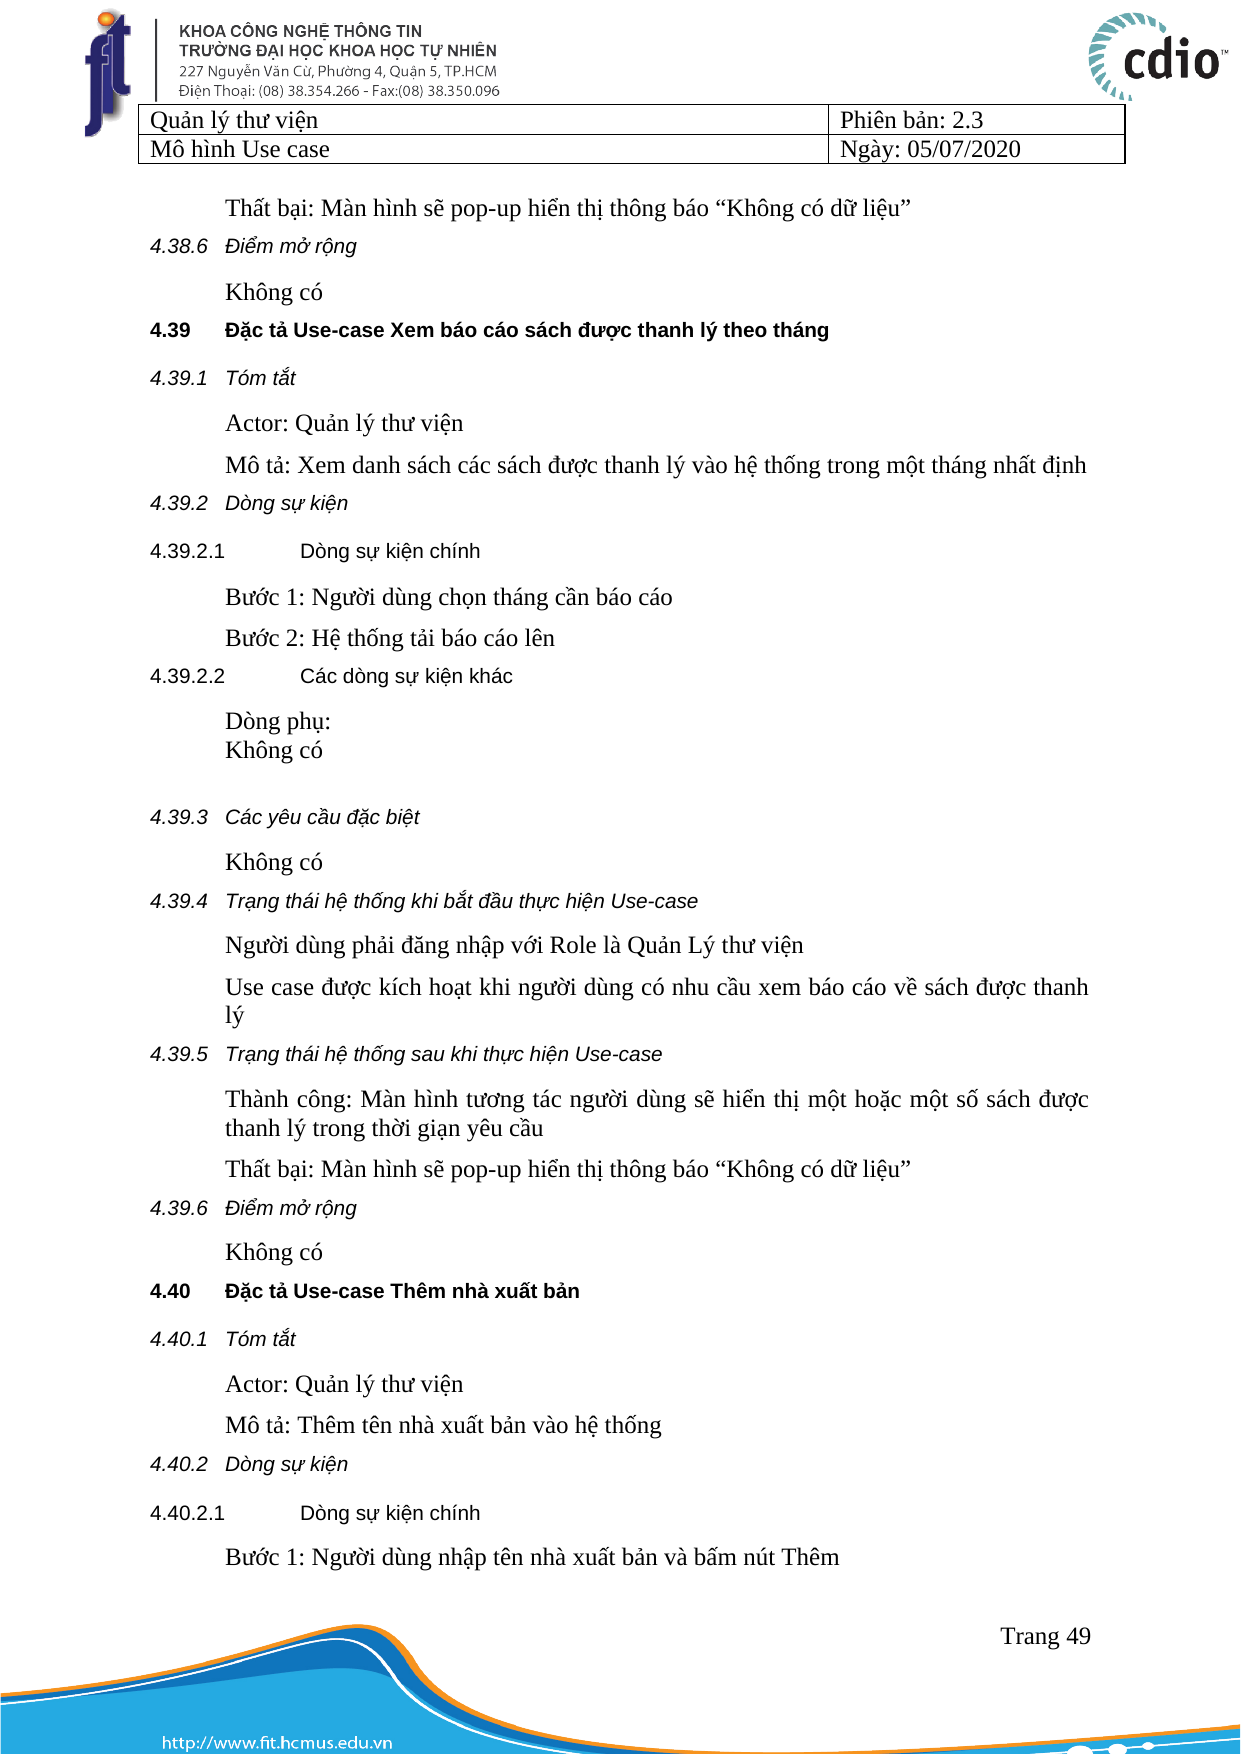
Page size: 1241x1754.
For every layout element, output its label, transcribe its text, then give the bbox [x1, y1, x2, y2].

picture [829, 135, 1124, 161]
text Thất bại: Màn hình sẽ pop-up hiển thị thông báo “Không có dữ liệu” [225, 193, 1090, 222]
subtitle Trạng thái hệ thống sau khi thực hiện Use-case [150, 1042, 1090, 1066]
text Actor: Quản lý thư viện [225, 408, 1090, 437]
subtitle Dòng sự kiện chính [150, 539, 1090, 563]
text Thất bại: Màn hình sẽ pop-up hiển thị thông báo “Không có dữ liệu” [225, 1154, 1090, 1183]
subtitle Điểm mở rộng [150, 1195, 1090, 1219]
text Không có [225, 847, 1090, 876]
text Dòng phụ: [150, 706, 1090, 735]
picture [139, 135, 828, 161]
picture [0, 1621, 1241, 1754]
subtitle Các dòng sự kiện khác [150, 664, 1090, 688]
text Bước 1: Người dùng chọn tháng cần báo cáo [225, 582, 1090, 610]
subtitle Tóm tắt [150, 366, 1090, 390]
subtitle Đặc tả Use-case Xem báo cáo sách được thanh lý theo tháng [150, 318, 1090, 342]
text Bước 2: Hệ thống tải báo cáo lên [225, 623, 1090, 652]
text Bước 1: Người dùng nhập tên nhà xuất bản và bấm nút Thêm [225, 1542, 1090, 1571]
subtitle Tóm tắt [150, 1327, 1090, 1351]
text Không có [150, 735, 1090, 764]
text Không có [225, 277, 1090, 305]
picture [61, 1, 1241, 161]
text Người dùng phải đăng nhập với Role là Quản Lý thư viện [225, 931, 1090, 959]
text Mô tả: Thêm tên nhà xuất bản vào hệ thống [225, 1411, 1090, 1439]
text Thành công: Màn hình tương tác người dùng sẽ hiển thị một hoặc một số sách được thanh lý trong thời giạn yêu cầu [225, 1084, 1090, 1142]
text Mô tả: Xem danh sách các sách được thanh lý vào hệ thống trong một tháng nhất định [225, 450, 1090, 478]
subtitle Dòng sự kiện [150, 491, 1090, 515]
subtitle Đặc tả Use-case Thêm nhà xuất bản [150, 1279, 1090, 1303]
subtitle Dòng sự kiện chính [150, 1500, 1090, 1524]
picture [139, 105, 828, 134]
subtitle Dòng sự kiện [150, 1452, 1090, 1476]
subtitle Điểm mở rộng [150, 234, 1090, 258]
picture [829, 105, 1124, 134]
text Không có [225, 1237, 1090, 1266]
text Actor: Quản lý thư viện [225, 1369, 1090, 1398]
subtitle Trạng thái hệ thống khi bắt đầu thực hiện Use-case [150, 888, 1090, 912]
text Use case được kích hoạt khi người dùng có nhu cầu xem báo cáo về sách được thanh lý [225, 972, 1090, 1029]
subtitle Các yêu cầu đặc biệt [150, 805, 1090, 829]
